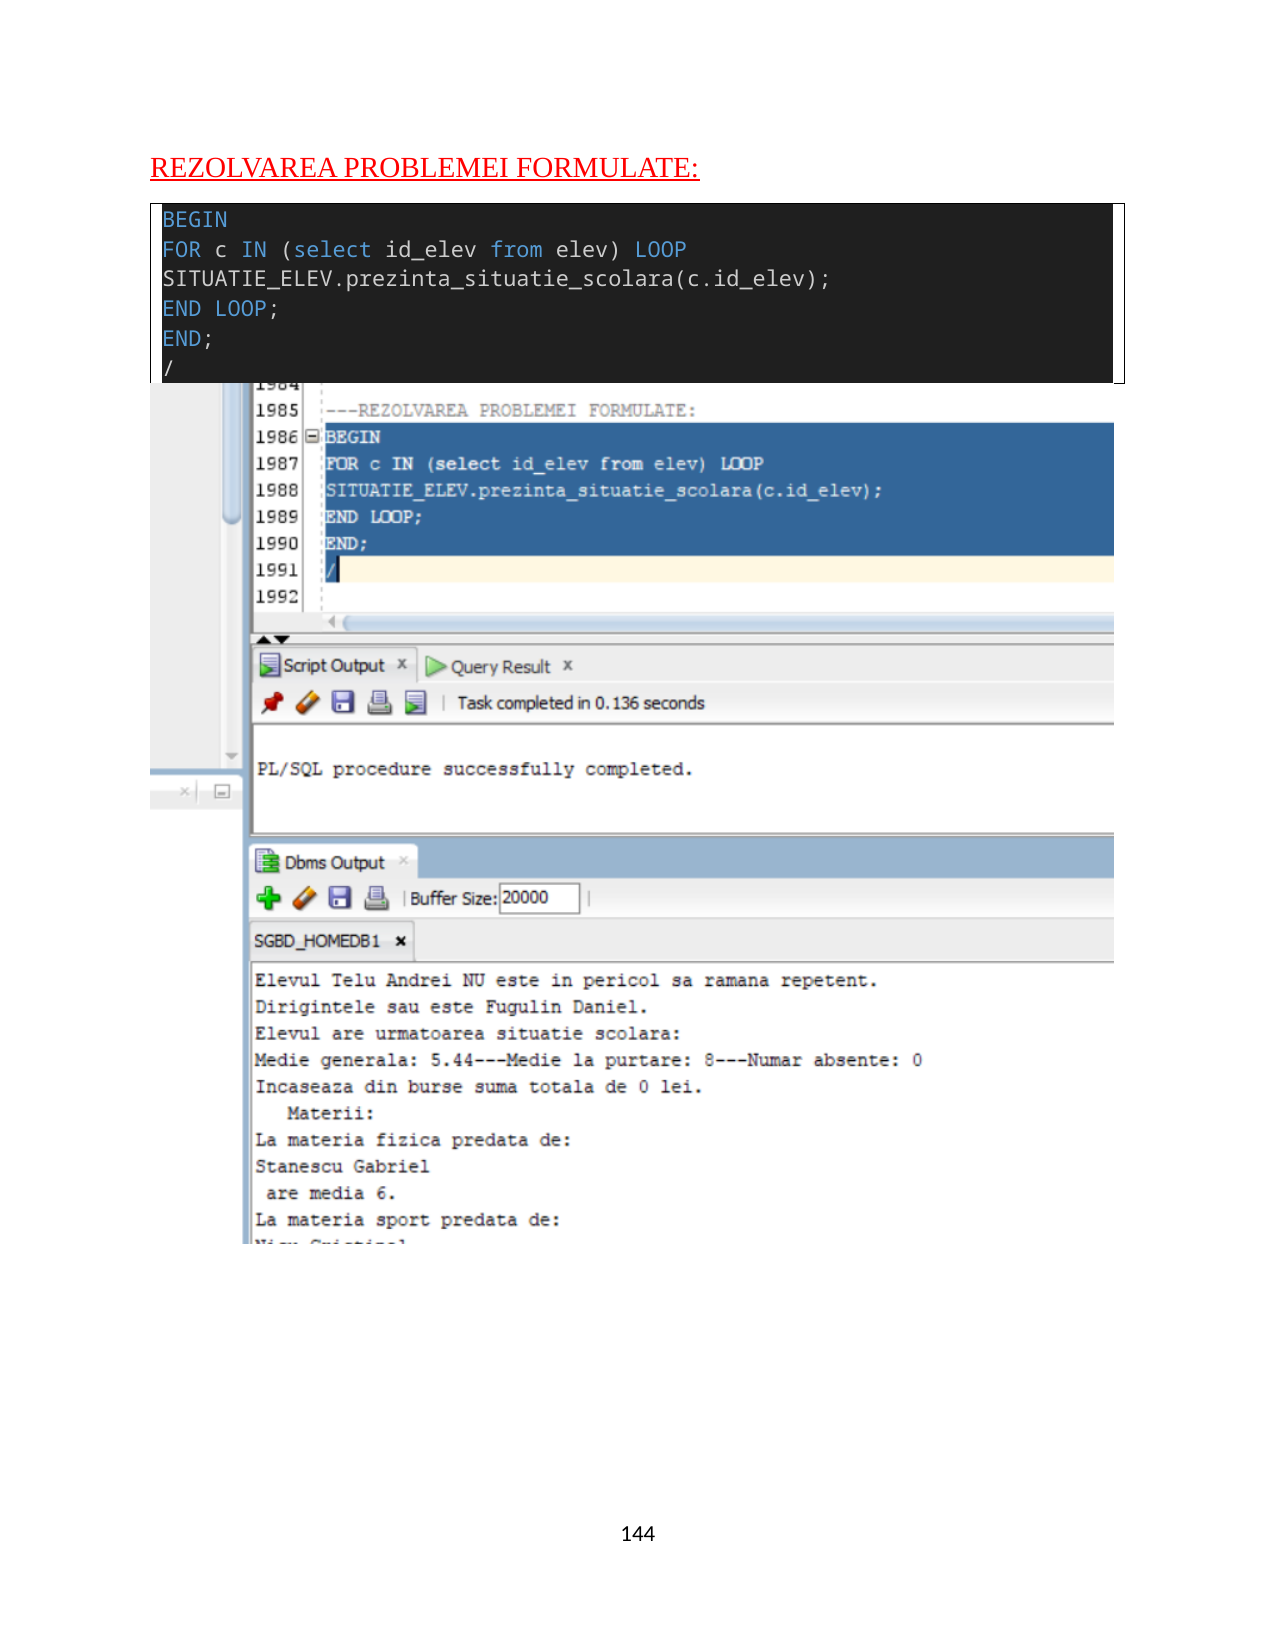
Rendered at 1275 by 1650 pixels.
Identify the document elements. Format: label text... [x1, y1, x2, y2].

text REZOLVAREA PROBLEMEI FORMULATE: [150, 150, 1125, 183]
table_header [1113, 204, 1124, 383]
picture [150, 383, 1114, 1244]
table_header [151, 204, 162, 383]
